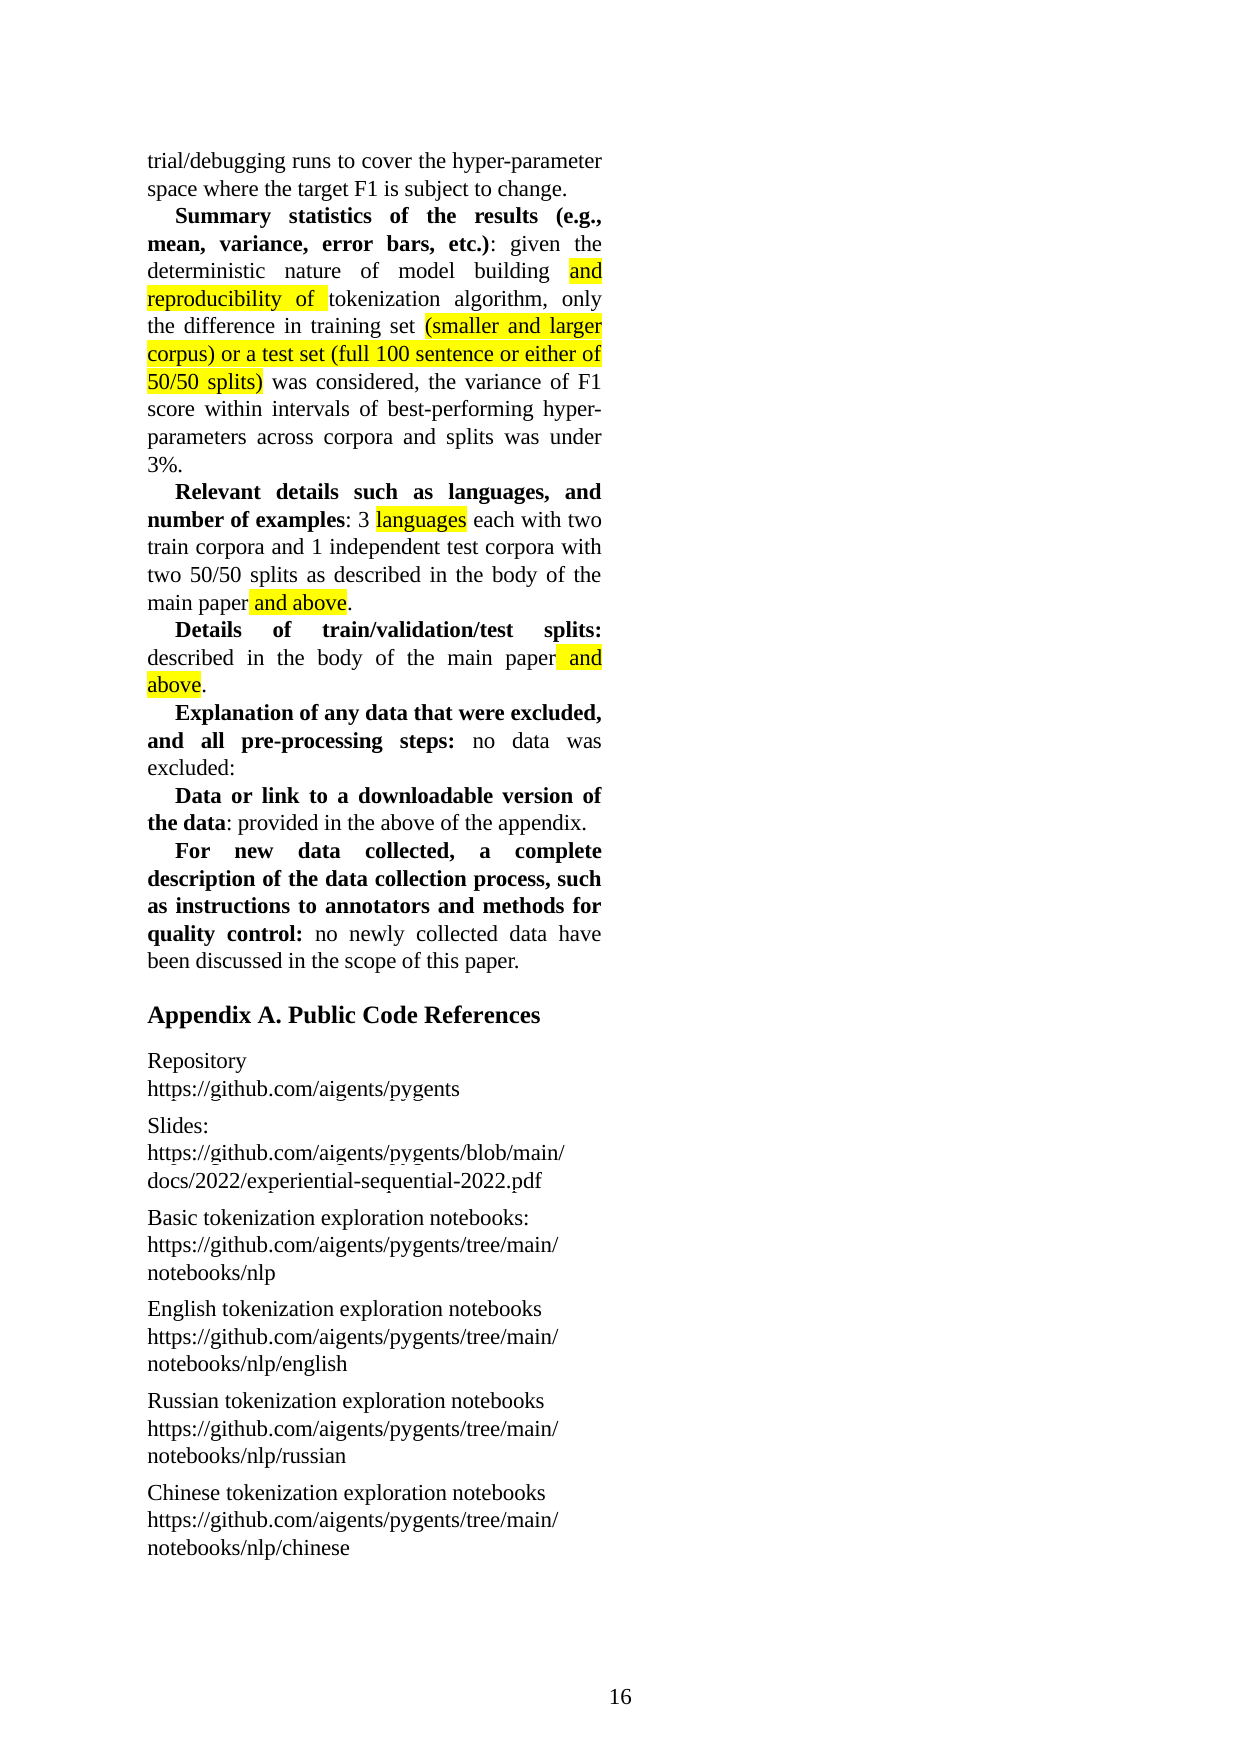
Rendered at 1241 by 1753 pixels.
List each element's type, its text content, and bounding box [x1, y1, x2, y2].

text Summary statistics of the results (e.g., mean, variance, error bars, etc.): given the deterministic nature of model building and reproducibility of tokenization algorithm, only the difference in training set (smaller and larger corpus) or a test set (full 100 sentence or either of 50/50 splits) was considered, the variance of F1 score within intervals of best-performing hyper-parameters across corpora and splits was under 3%. [147, 202, 602, 340]
text Explanation of any data that were excluded, and all pre-processing steps: no data was excluded: [147, 699, 602, 781]
text Details of train/validation/test splits: described in the body of the main paper and above. [147, 616, 602, 698]
text For new data collected, a complete description of the data collection process, such as instructions to annotators and methods for quality control: no newly collected data have been discussed in the scope of this paper. [147, 837, 602, 974]
text Appendix A. Public Code References [147, 1000, 602, 1029]
text https://github.com/aigents/pygents [147, 1075, 602, 1102]
text Basic tokenization exploration notebooks: [147, 1203, 602, 1230]
text https://github.com/aigents/pygents/tree/main/notebooks/nlp [147, 1231, 602, 1285]
text https://github.com/aigents/pygents/blob/main/docs/2022/experiential-sequential-2022.pdf [147, 1139, 602, 1193]
text Chinese tokenization exploration notebooks [147, 1479, 602, 1505]
text https://github.com/aigents/pygents/tree/main/notebooks/nlp/russian [147, 1415, 602, 1469]
text https://github.com/aigents/pygents/tree/main/notebooks/nlp/english [147, 1323, 602, 1377]
text English tokenization exploration notebooks [147, 1295, 602, 1322]
text Russian tokenization exploration notebooks [147, 1387, 602, 1413]
text Repository [147, 1048, 602, 1074]
text https://github.com/aigents/pygents/tree/main/notebooks/nlp/chinese [147, 1506, 602, 1560]
text Relevant details such as languages, and number of examples: 3 languages each with two train corpora and 1 independent test corpora with two 50/50 splits as described in the body of the main paper and above. [147, 478, 602, 615]
text Summary statistics of the results (e.g., mean, variance, error bars, etc.): given the deterministic nature of model building and reproducibility of tokenization algorithm, only the difference in training set (smaller and larger corpus) or a test set (full 100 sentence or either of 50/50 splits) was considered, the variance of F1 score within intervals of best-performing hyper-parameters across corpora and splits was under 3%. [147, 367, 602, 477]
text Slides: [147, 1112, 602, 1138]
text Data or link to a downloadable version of the data: provided in the above of the appendix. [147, 782, 602, 836]
